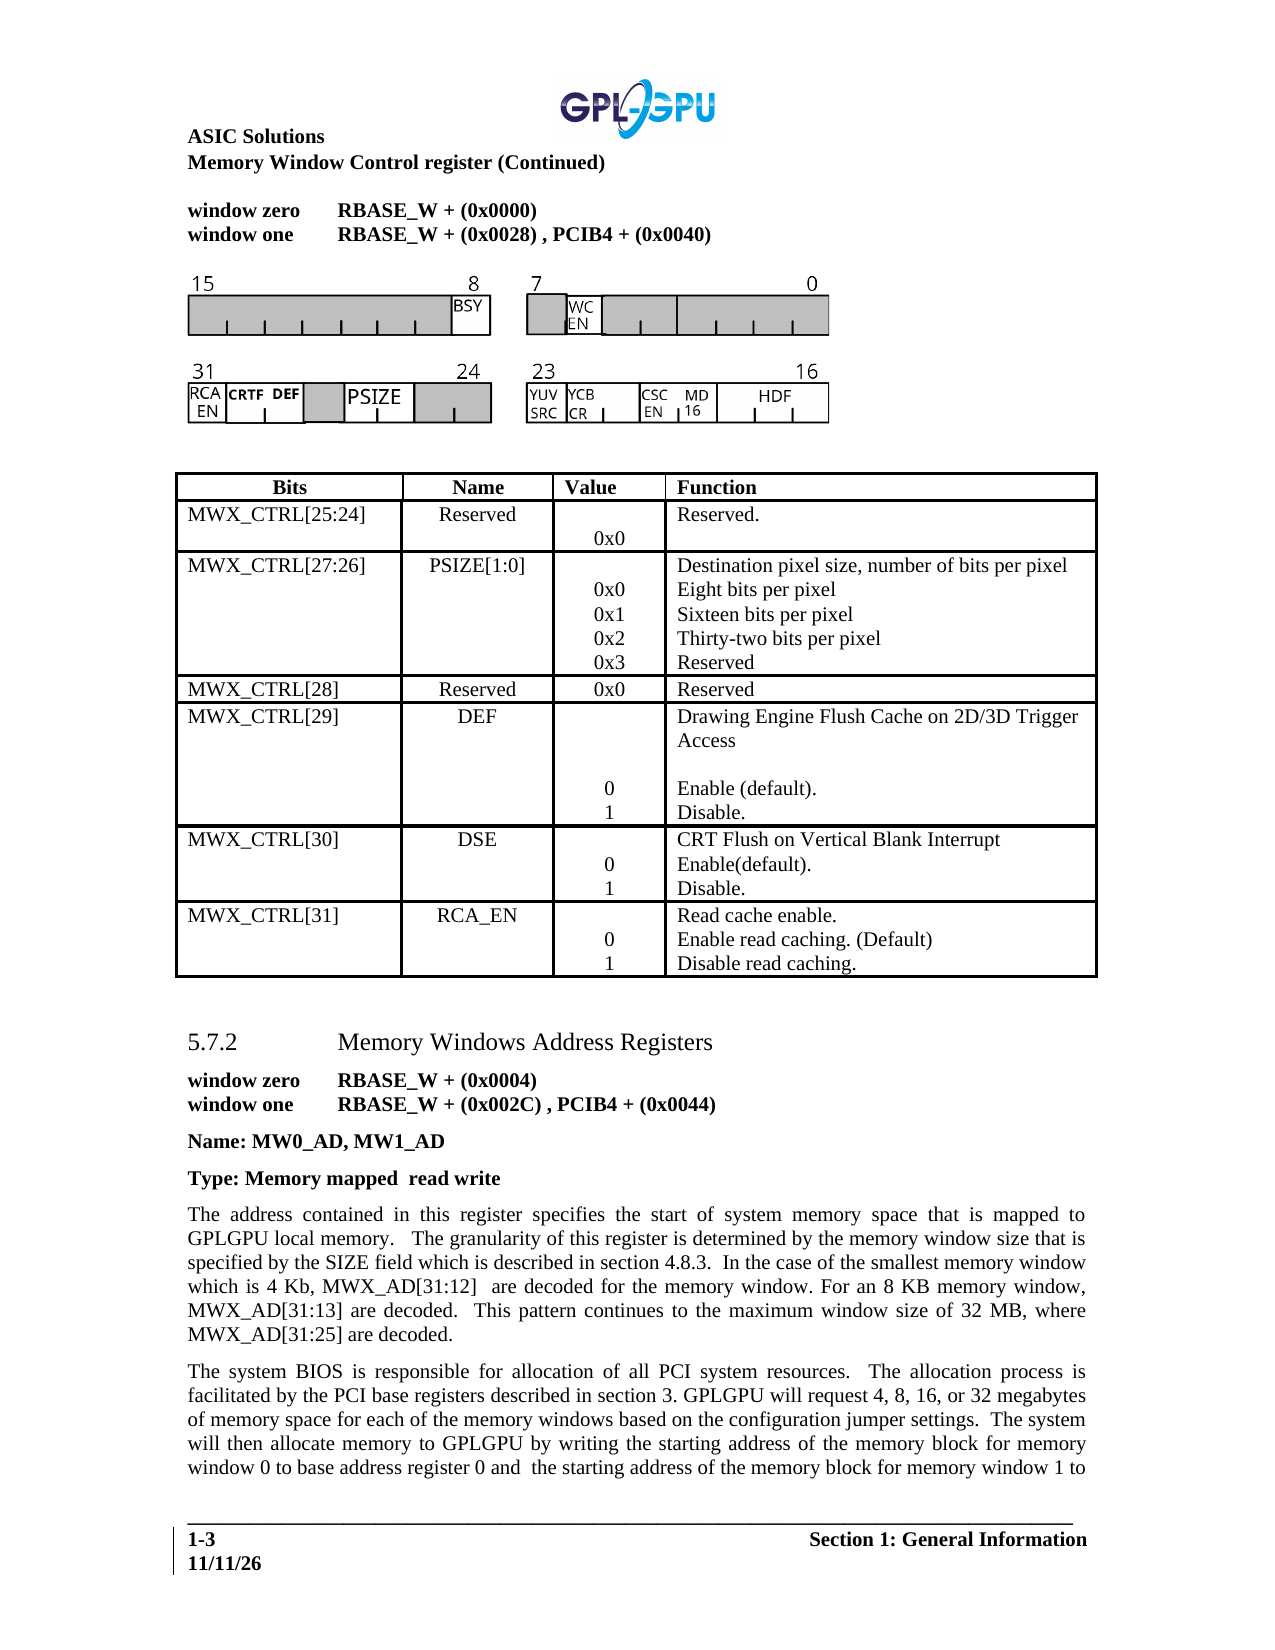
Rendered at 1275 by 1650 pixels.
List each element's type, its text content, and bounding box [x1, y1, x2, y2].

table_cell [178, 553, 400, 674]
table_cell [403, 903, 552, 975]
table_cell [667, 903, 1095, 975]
text window zero RBASE_W + (0x0000) [187, 198, 1087, 222]
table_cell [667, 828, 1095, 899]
text window one RBASE_W + (0x0028) , PCIB4 + (0x0040) [187, 222, 1087, 246]
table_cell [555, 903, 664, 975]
text Memory Window Control register (Continued) [187, 150, 1087, 174]
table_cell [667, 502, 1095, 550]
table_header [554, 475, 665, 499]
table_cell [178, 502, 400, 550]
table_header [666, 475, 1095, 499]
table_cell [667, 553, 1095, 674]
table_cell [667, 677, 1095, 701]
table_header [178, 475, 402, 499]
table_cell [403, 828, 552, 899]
text Name: MW0_AD, MW1_AD [187, 1129, 1087, 1153]
picture [550, 75, 725, 144]
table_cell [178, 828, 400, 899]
text The address contained in this register specifies the start of system memory space that is mapped to GPLGPU local memory. The granularity of this register is determined by the memory window size that is specified by the SIZE field which is described in section 4.8.3. In the case of the smallest memory window which is 4 Kb, MWX_AD[31:12] are decoded for the memory window. For an 8 KB memory window, MWX_AD[31:13] are decoded. This pattern continues to the maximum window size of 32 MB, where MWX_AD[31:25] are decoded. [187, 1202, 1087, 1346]
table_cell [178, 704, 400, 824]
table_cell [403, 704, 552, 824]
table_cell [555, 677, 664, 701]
text window zero RBASE_W + (0x0004) [187, 1068, 1087, 1092]
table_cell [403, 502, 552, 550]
text Type: Memory mapped read write [187, 1166, 1087, 1189]
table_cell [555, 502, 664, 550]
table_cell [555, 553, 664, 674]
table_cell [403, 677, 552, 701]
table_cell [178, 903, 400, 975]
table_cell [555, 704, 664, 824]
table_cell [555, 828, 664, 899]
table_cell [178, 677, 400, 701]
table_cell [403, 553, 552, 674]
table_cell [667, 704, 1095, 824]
text window one RBASE_W + (0x002C) , PCIB4 + (0x0044) [187, 1092, 1087, 1116]
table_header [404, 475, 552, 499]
subtitle 5.7.2 Memory Windows Address Registers [187, 1027, 1087, 1056]
